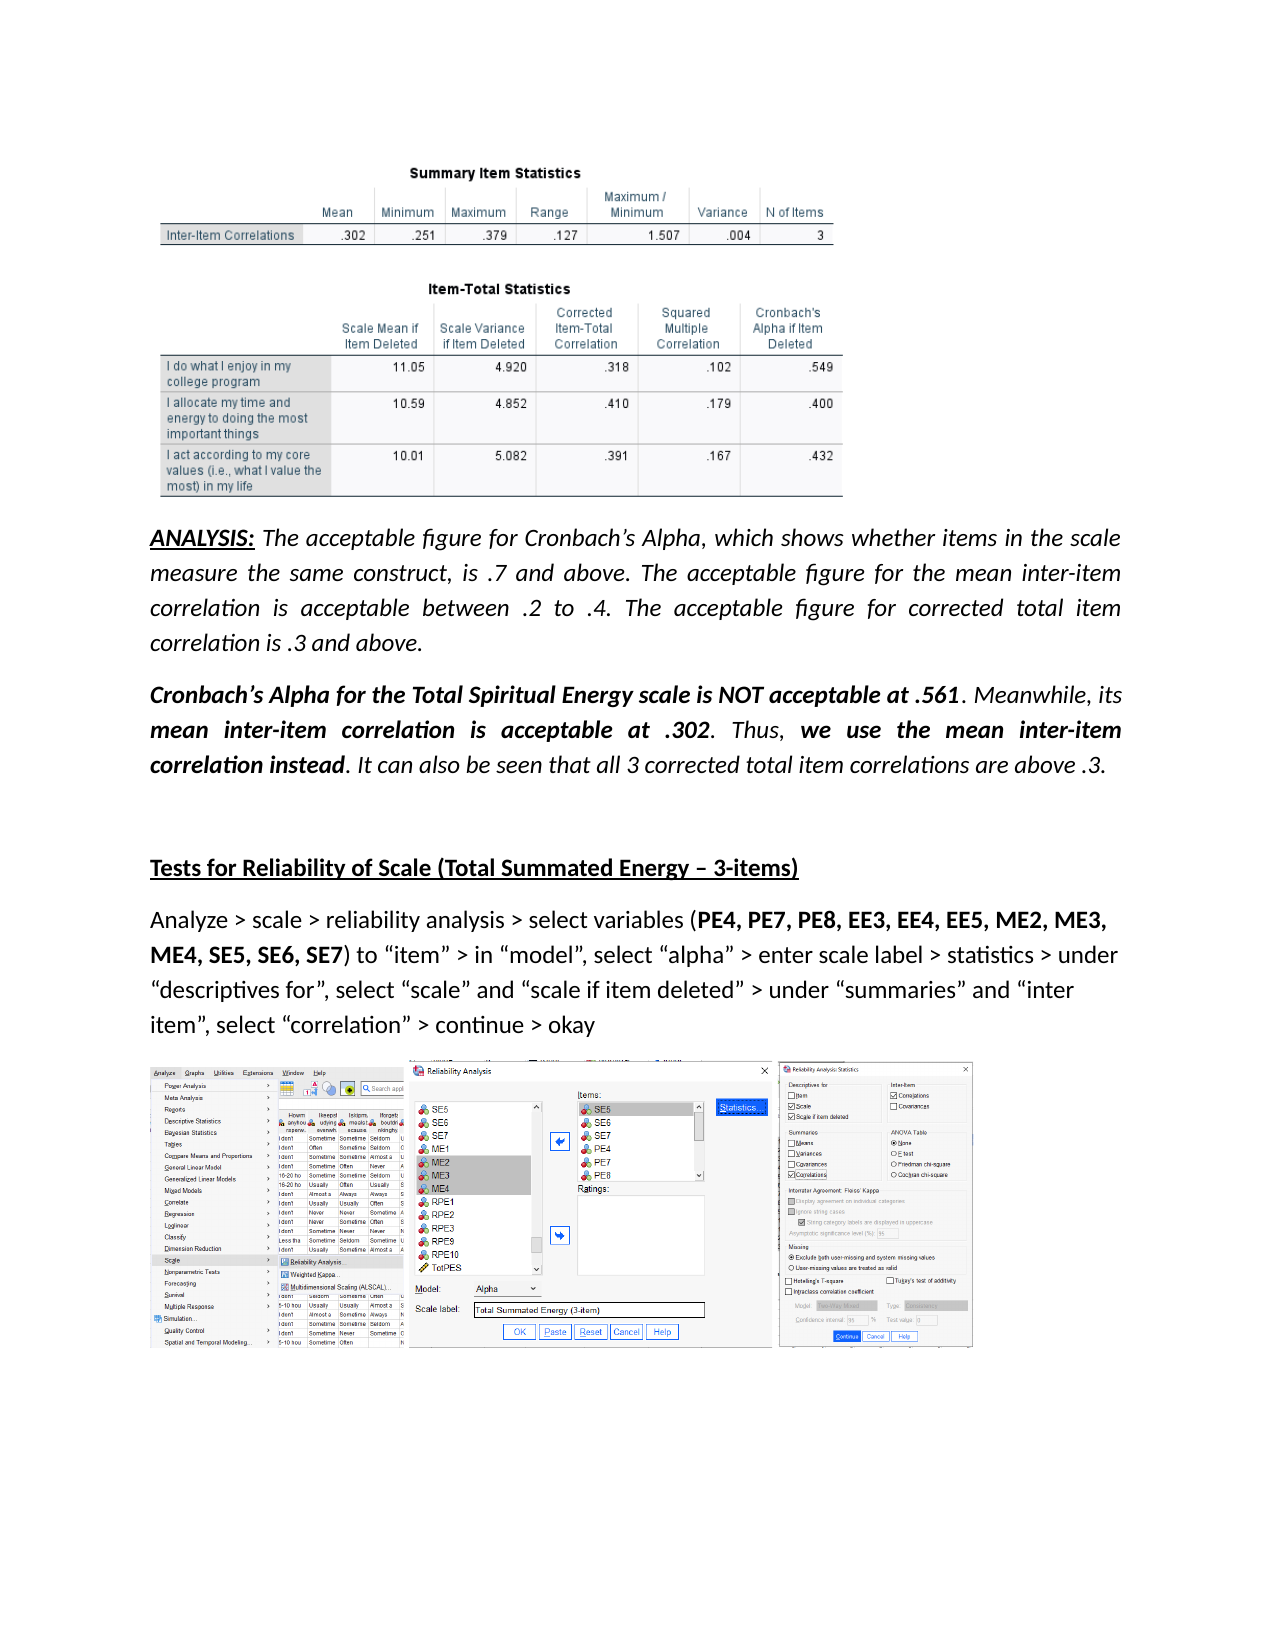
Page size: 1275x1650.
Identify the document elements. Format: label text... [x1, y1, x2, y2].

picture [409, 1060, 773, 1348]
text Cronbach’s Alpha for the Total Spiritual Energy scale is NOT acceptable at .561. Meanwhile, its mean inter-item correlation is acceptable at .302. Thus, we use the mean inter-item correlation instead. It can also be seen that all 3 corrected total item correlations are above .3. [150, 679, 1125, 779]
text Analyze > scale > reliability analysis > select variables (PE4, PE7, PE8, EE3, EE4, EE5, ME2, ME3, ME4, SE5, SE6, SE7) to “item” > in “model”, select “alpha” > enter scale label > statistics > under “descriptives for”, select “scale” and “scale if item deleted” > under “summaries” and “inter item”, select “correlation” > continue > okay [150, 904, 1125, 1039]
text ANALYSIS: The acceptable figure for Cronbach’s Alpha, which shows whether items in the scale measure the same construct, is .7 and above. The acceptable figure for the mean inter-item correlation is acceptable between .2 to .4. The acceptable figure for corrected total item correlation is .3 and above. [150, 522, 1125, 658]
text Tests for Reliability of Scale (Total Summated Energy – 3-items) [150, 852, 1125, 883]
picture [150, 1067, 404, 1348]
picture [150, 150, 846, 501]
picture [777, 1061, 974, 1348]
